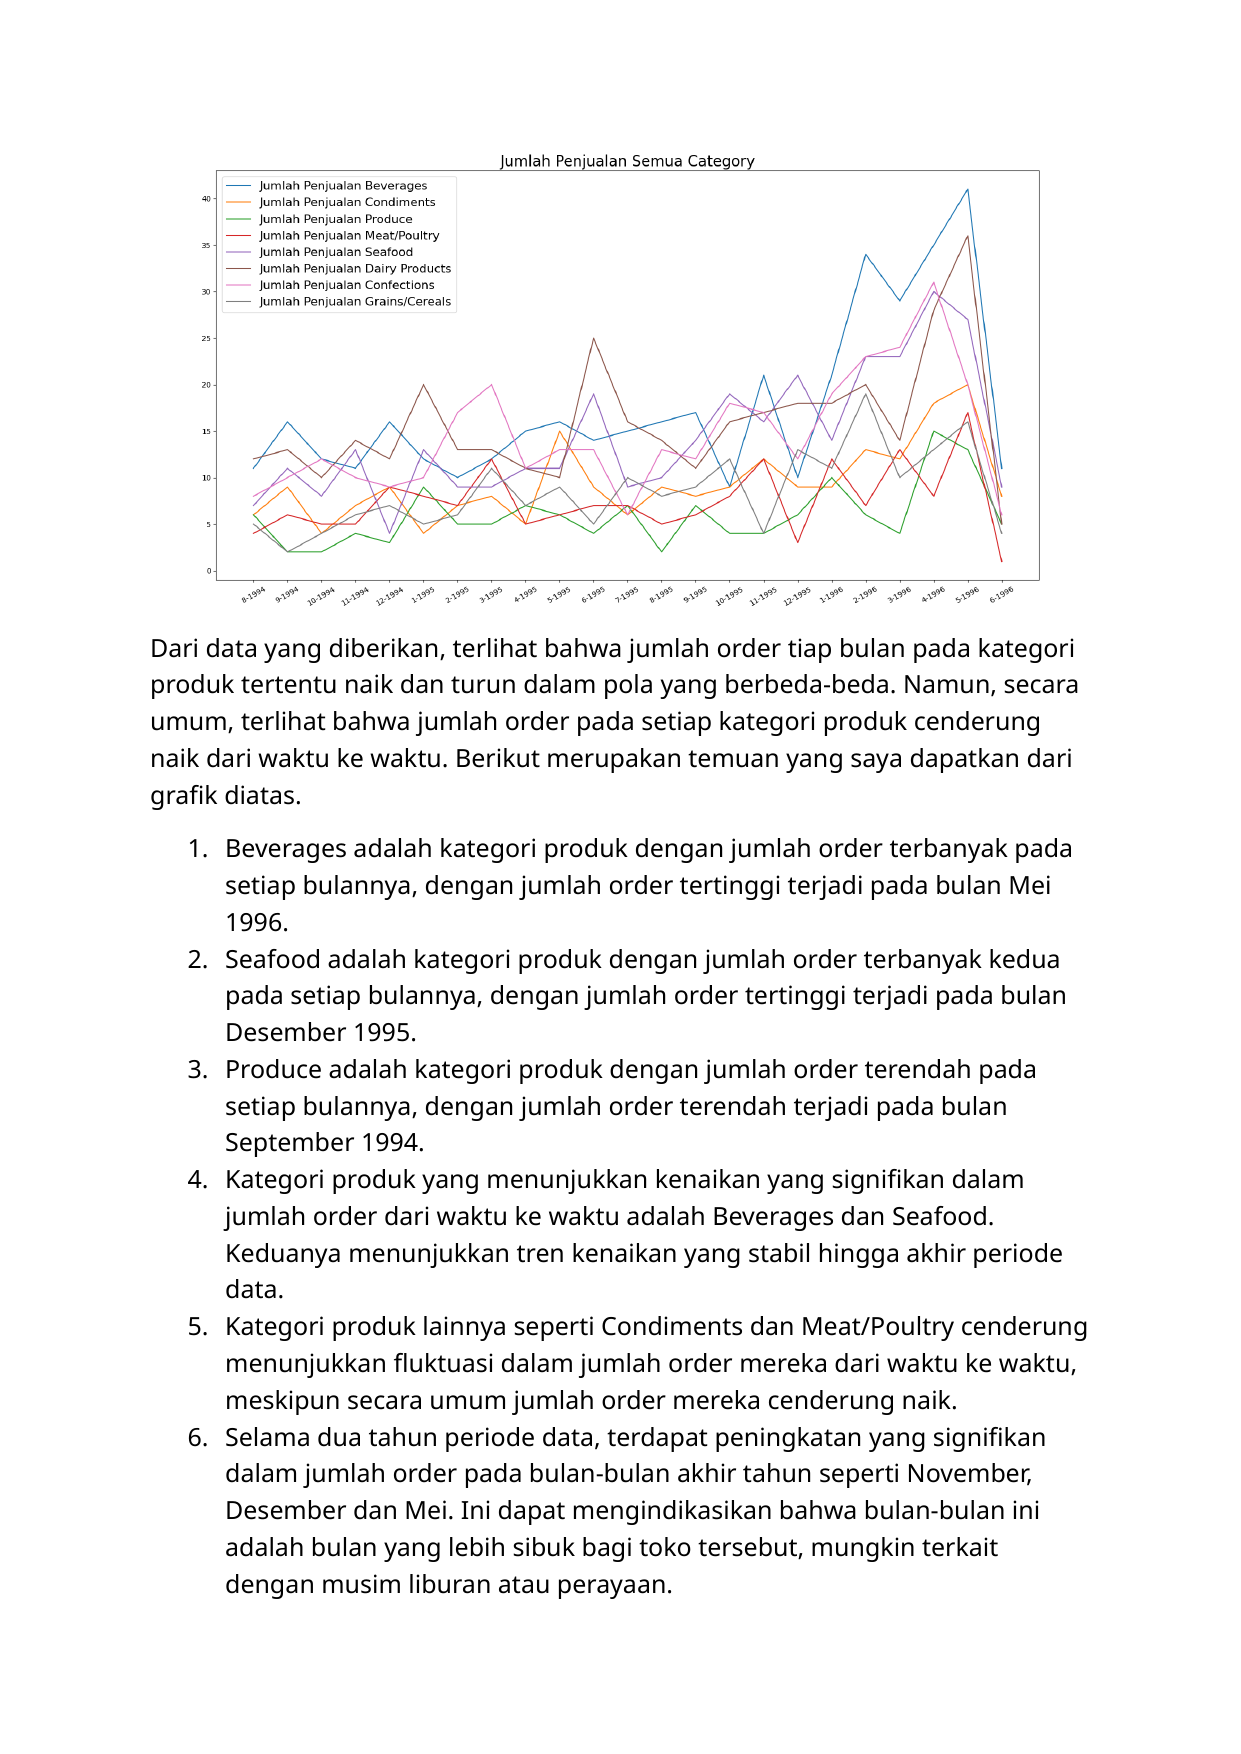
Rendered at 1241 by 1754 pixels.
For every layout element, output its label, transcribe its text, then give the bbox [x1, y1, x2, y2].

list Produce adalah kategori produk dengan jumlah order terendah pada setiap bulannya, dengan jumlah order terendah terjadi pada bulan September 1994. [187, 1052, 1090, 1159]
list Beverages adalah kategori produk dengan jumlah order terbanyak pada setiap bulannya, dengan jumlah order tertinggi terjadi pada bulan Mei 1996. [187, 831, 1090, 938]
list Kategori produk yang menunjukkan kenaikan yang signifikan dalam jumlah order dari waktu ke waktu adalah Beverages dan Seafood. Keduanya menunjukkan tren kenaikan yang stabil hingga akhir periode data. [187, 1162, 1090, 1306]
list Selama dua tahun periode data, terdapat peningkatan yang signifikan dalam jumlah order pada bulan-bulan akhir tahun seperti November, Desember dan Mei. Ini dapat mengindikasikan bahwa bulan-bulan ini adalah bulan yang lebih sibuk bagi toko tersebut, mungkin terkait dengan musim liburan atau perayaan. [187, 1419, 1090, 1600]
text Dari data yang diberikan, terlihat bahwa jumlah order tiap bulan pada kategori produk tertentu naik dan turun dalam pola yang berbeda-beda. Namun, secara umum, terlihat bahwa jumlah order pada setiap kategori produk cenderung naik dari waktu ke waktu. Berikut merupakan temuan yang saya dapatkan dari grafik diatas. [150, 630, 1090, 812]
list Seafood adalah kategori produk dengan jumlah order terbanyak kedua pada setiap bulannya, dengan jumlah order tertinggi terjadi pada bulan Desember 1995. [187, 941, 1090, 1049]
list Kategori produk lainnya seperti Condiments dan Meat/Poultry cenderung menunjukkan fluktuasi dalam jumlah order mereka dari waktu ke waktu, meskipun secara umum jumlah order mereka cenderung naik. [187, 1309, 1090, 1417]
picture [197, 150, 1044, 612]
